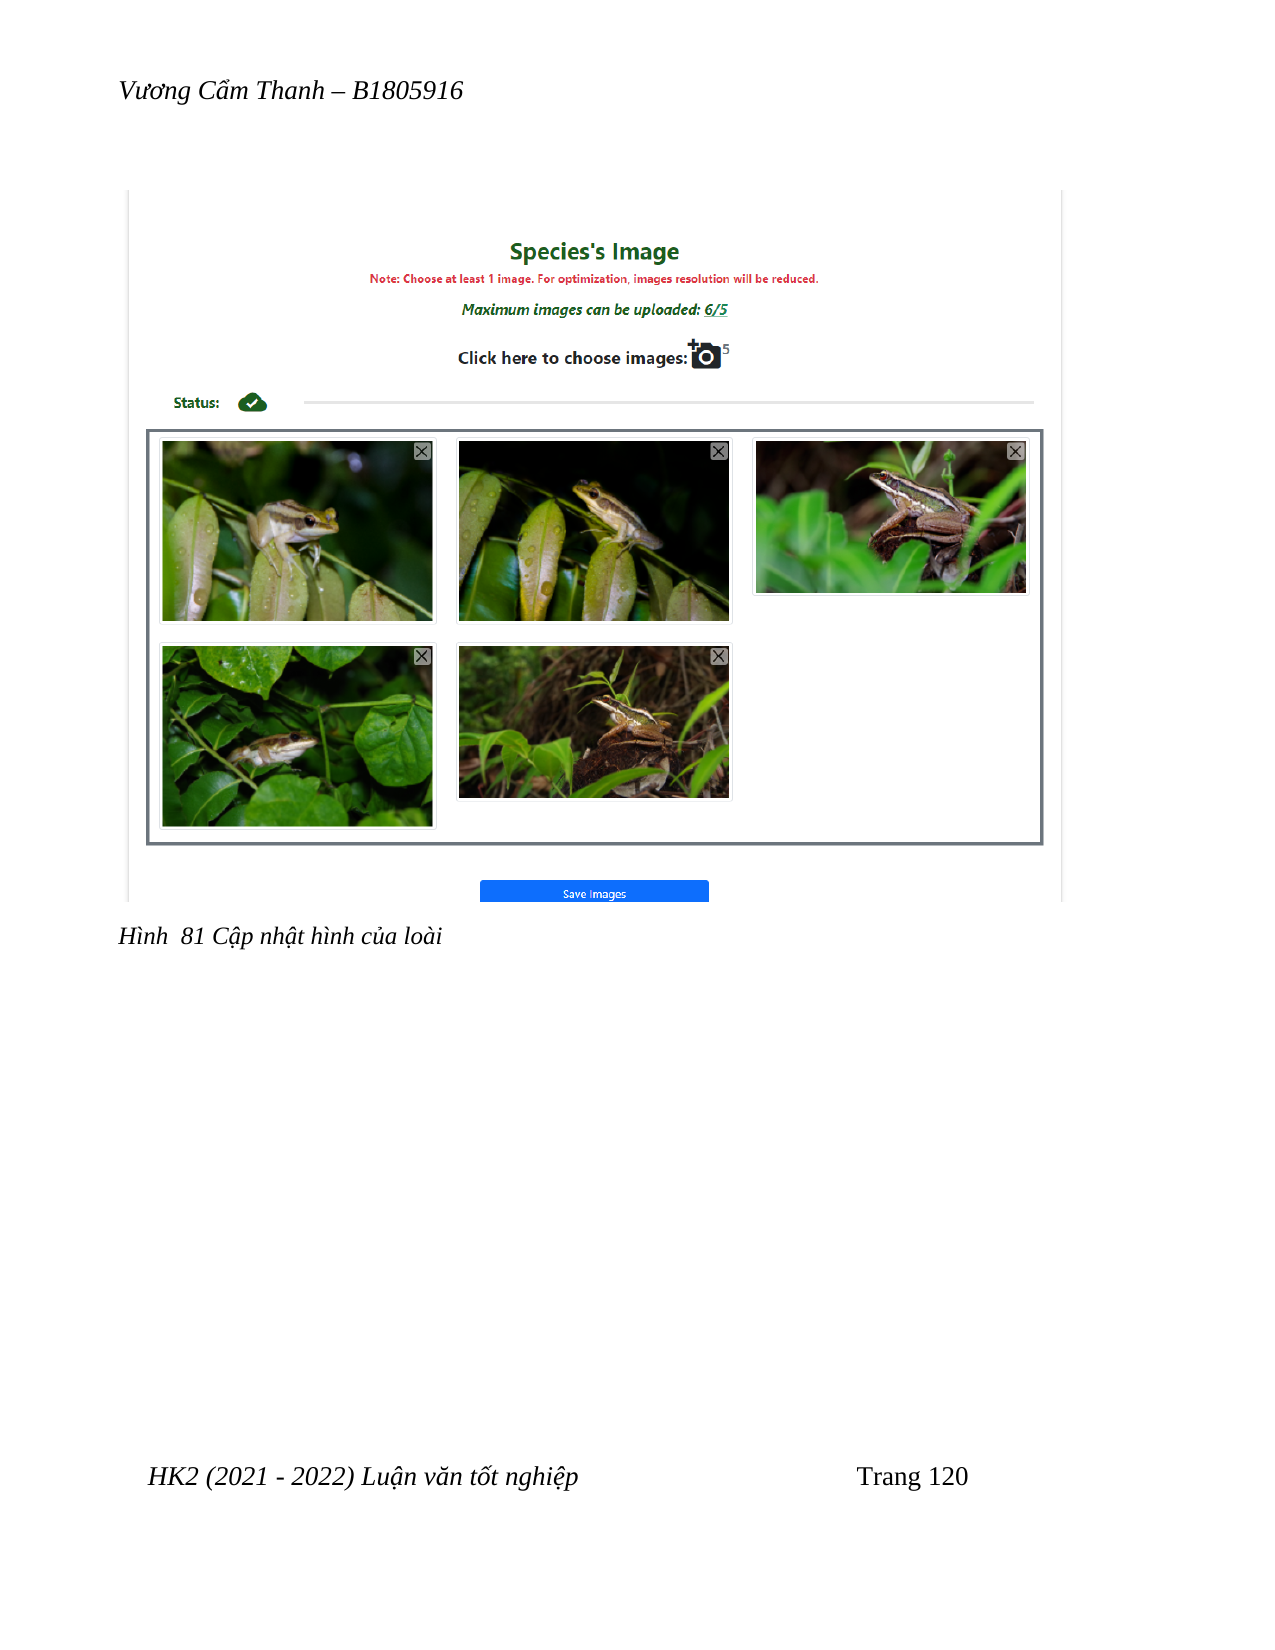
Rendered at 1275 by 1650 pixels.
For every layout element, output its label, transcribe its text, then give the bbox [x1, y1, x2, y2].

picture [118, 190, 1069, 902]
